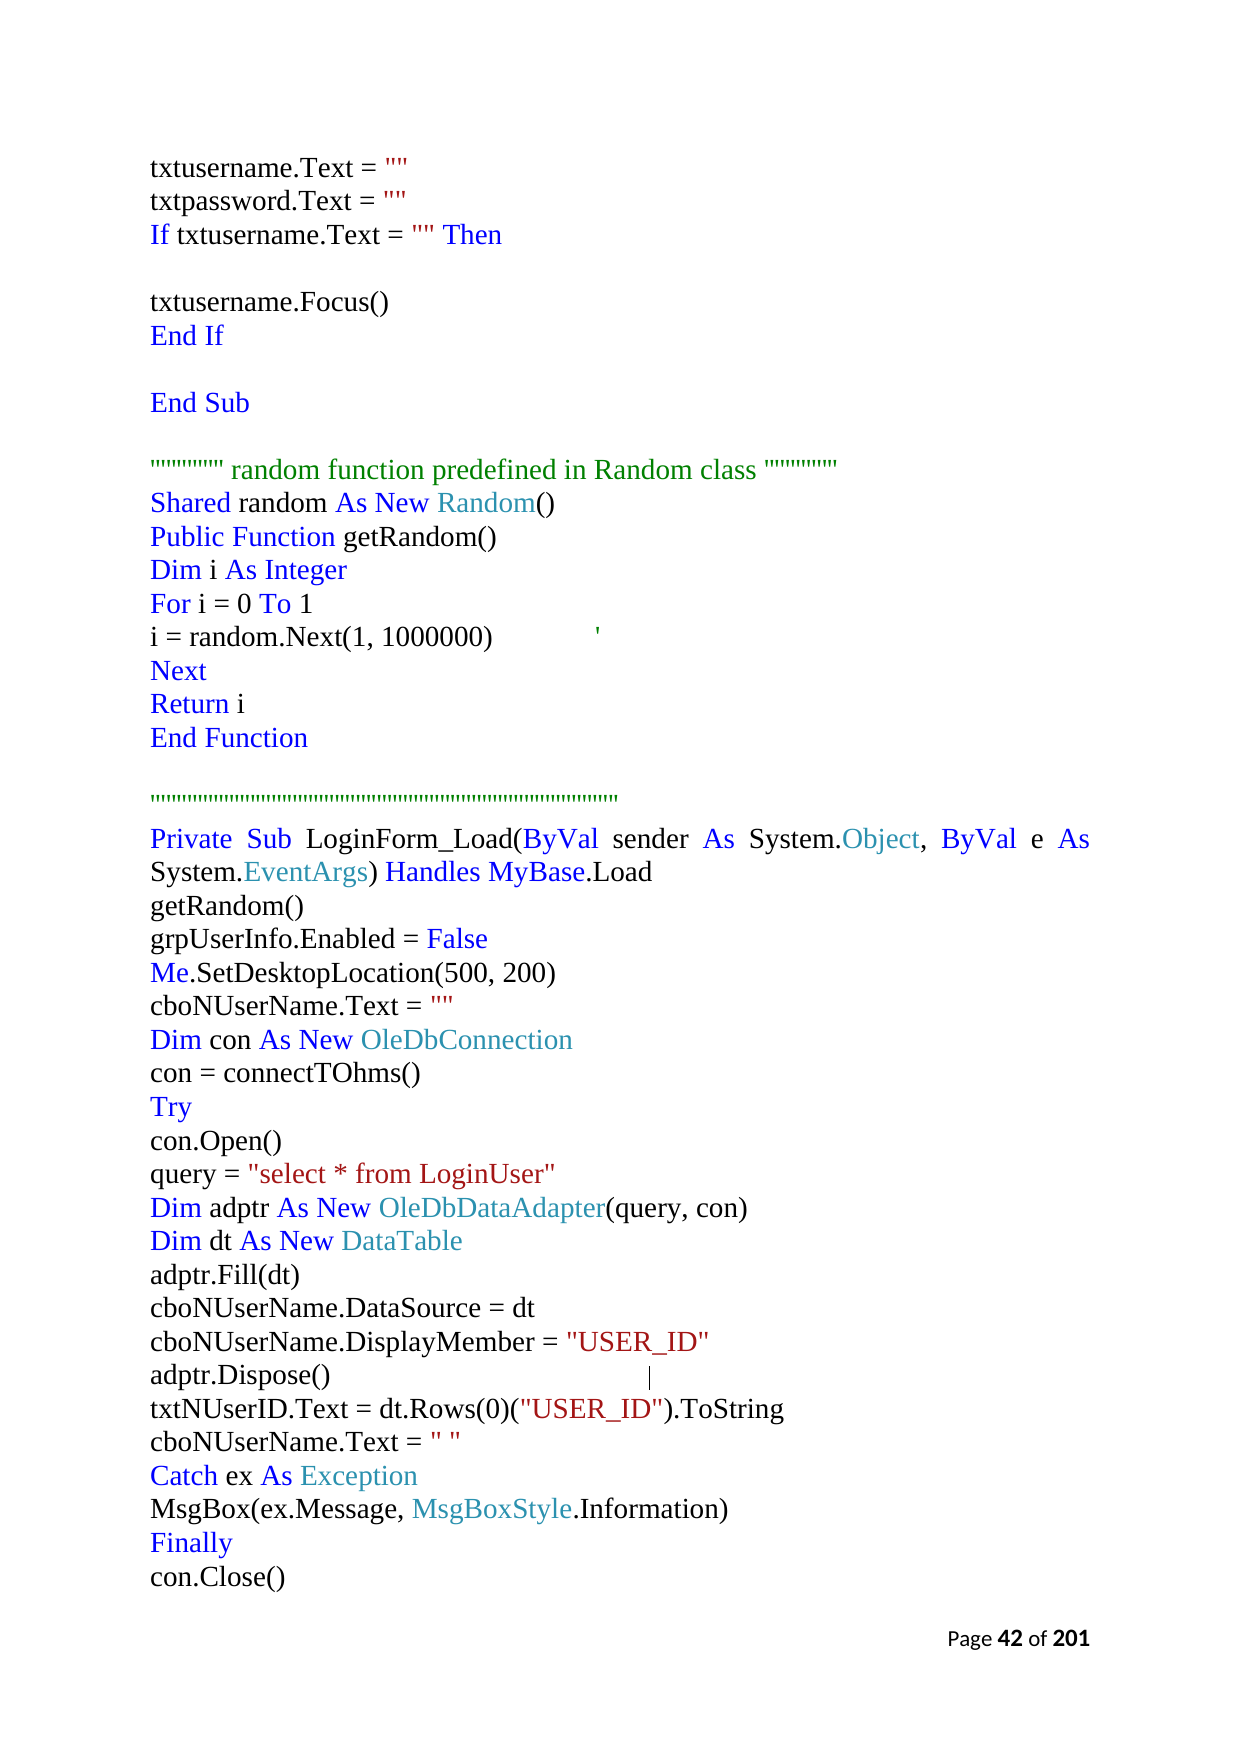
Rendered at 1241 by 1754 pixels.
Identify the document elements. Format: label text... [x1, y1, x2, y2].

text cboNUserName.DisplayMember = "USER_ID" [150, 1324, 1090, 1357]
text End If [150, 318, 1090, 351]
text adptr.Fill(dt) [150, 1257, 1090, 1290]
text con.Close() [150, 1559, 1090, 1592]
text '''''''''''''' random function predefined in Random class '''''''''''''' [150, 452, 1090, 485]
text End Sub [150, 385, 1090, 418]
text MsgBox(ex.Message, MsgBoxStyle.Information) [150, 1492, 1090, 1525]
text Catch ex As Exception [150, 1458, 1090, 1492]
text txtpassword.Text = "" [150, 183, 1090, 217]
text con = connectTOhms() [150, 1056, 1090, 1089]
text Finally [150, 1525, 1090, 1559]
text Dim dt As New DataTable [150, 1223, 1090, 1257]
text cboNUserName.Text = " " [150, 1424, 1090, 1458]
text Try [150, 1089, 1090, 1123]
text txtNUserID.Text = dt.Rows(0)("USER_ID").ToString [150, 1391, 1090, 1424]
text ''''''''''''''''''''''''''''''''''''''''''''''''''''''''''''''''''''''''''''''''''''''''' [150, 787, 1090, 821]
text cboNUserName.Text = "" [150, 988, 1090, 1022]
text txtusername.Focus() [150, 284, 1090, 318]
text Dim con As New OleDbConnection [150, 1022, 1090, 1056]
text getRandom() [150, 888, 1090, 921]
text Private Sub LoginForm_Load(ByVal sender As System.Object, ByVal e As System.EventArgs) Handles MyBase.Load [150, 821, 1090, 888]
text Next [150, 653, 1090, 687]
text If txtusername.Text = "" Then [150, 217, 1090, 251]
text Shared random As New Random() [150, 485, 1090, 519]
text Public Function getRandom() [150, 519, 1090, 552]
text cboNUserName.DataSource = dt [150, 1290, 1090, 1324]
text adptr.Dispose() [150, 1357, 1090, 1391]
text grpUserInfo.Enabled = False [150, 921, 1090, 955]
text query = "select * from LoginUser" [150, 1156, 1090, 1190]
text Return i [150, 687, 1090, 720]
text Dim adptr As New OleDbDataAdapter(query, con) [150, 1190, 1090, 1223]
text Me.SetDesktopLocation(500, 200) [150, 955, 1090, 988]
text i = random.Next(1, 1000000) ' [150, 619, 1090, 653]
text txtusername.Text = "" [150, 150, 1090, 183]
text End Function [150, 720, 1090, 754]
text For i = 0 To 1 [150, 586, 1090, 619]
text con.Open() [150, 1123, 1090, 1156]
text Dim i As Integer [150, 552, 1090, 586]
